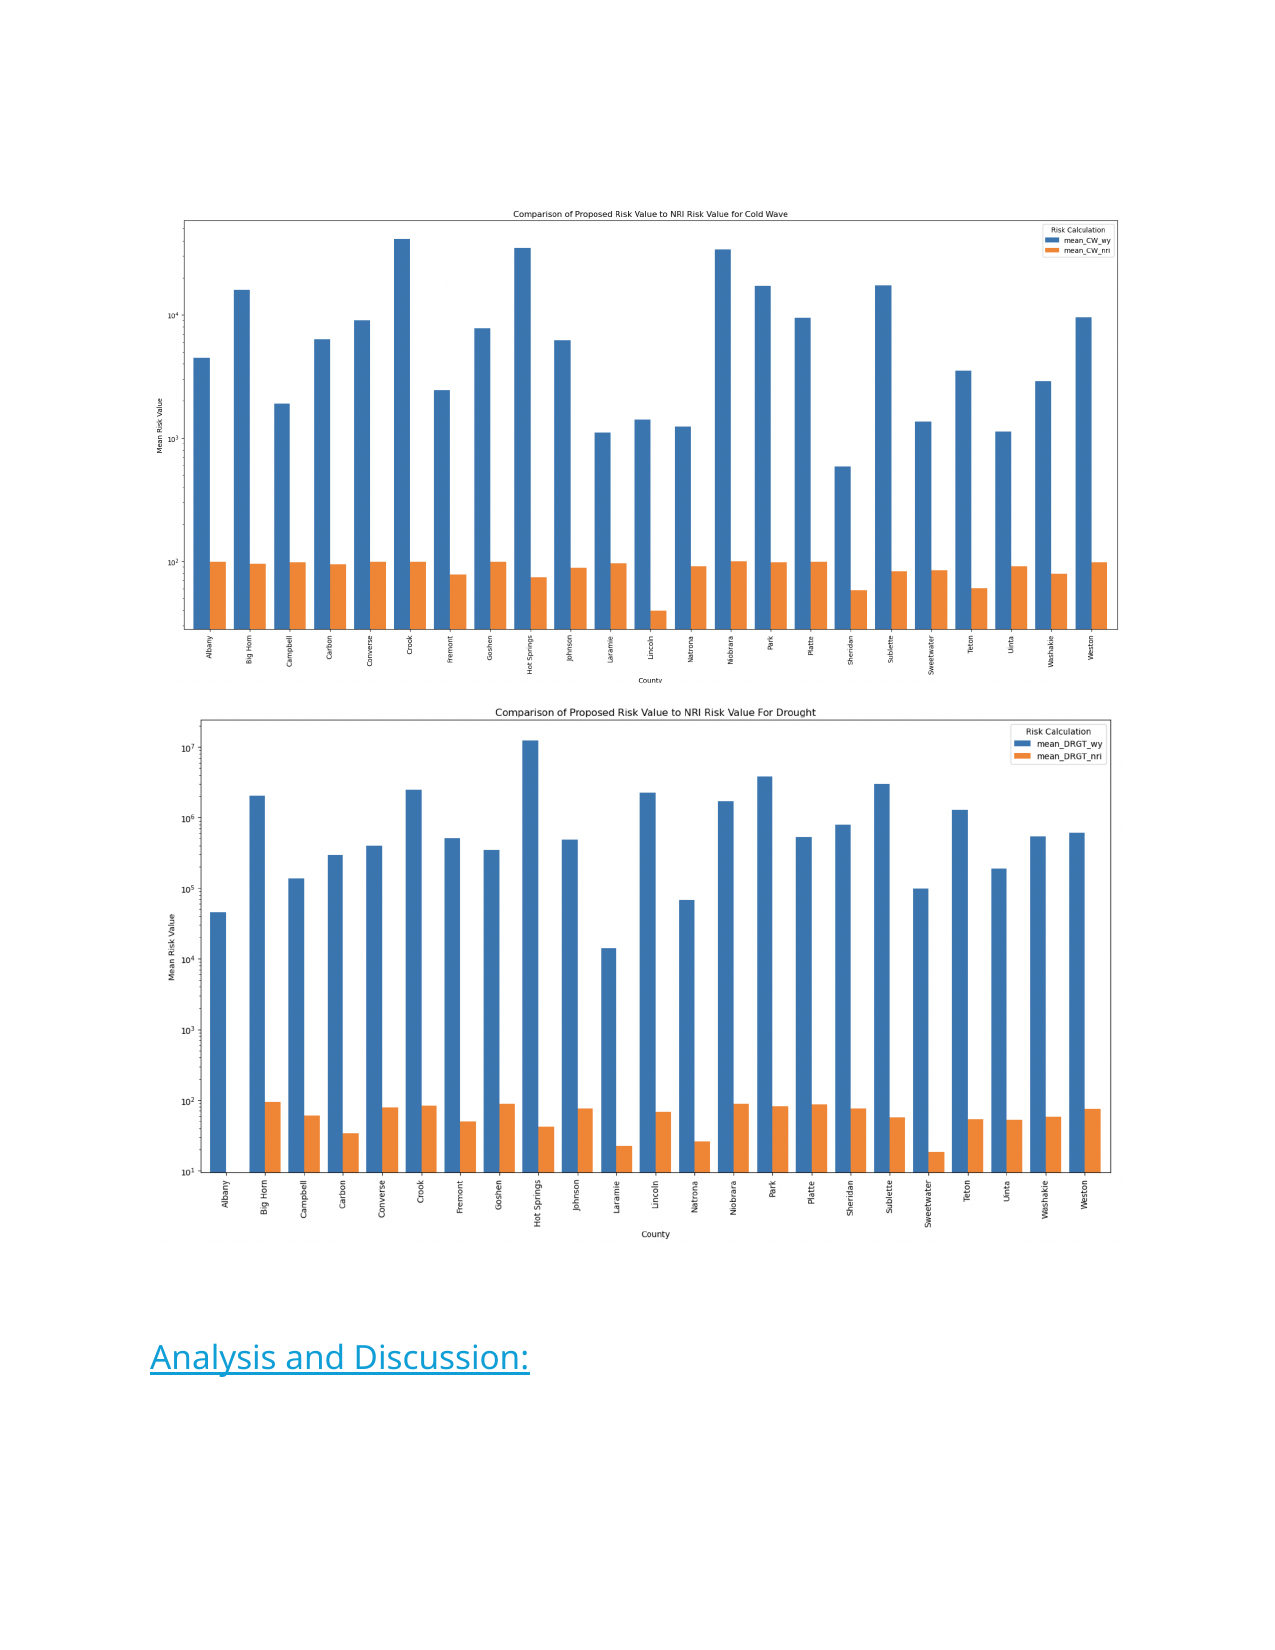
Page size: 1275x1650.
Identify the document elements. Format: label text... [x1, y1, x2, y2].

picture [150, 704, 1125, 1244]
text Analysis and Discussion: [150, 1334, 1125, 1379]
picture [150, 206, 1125, 683]
